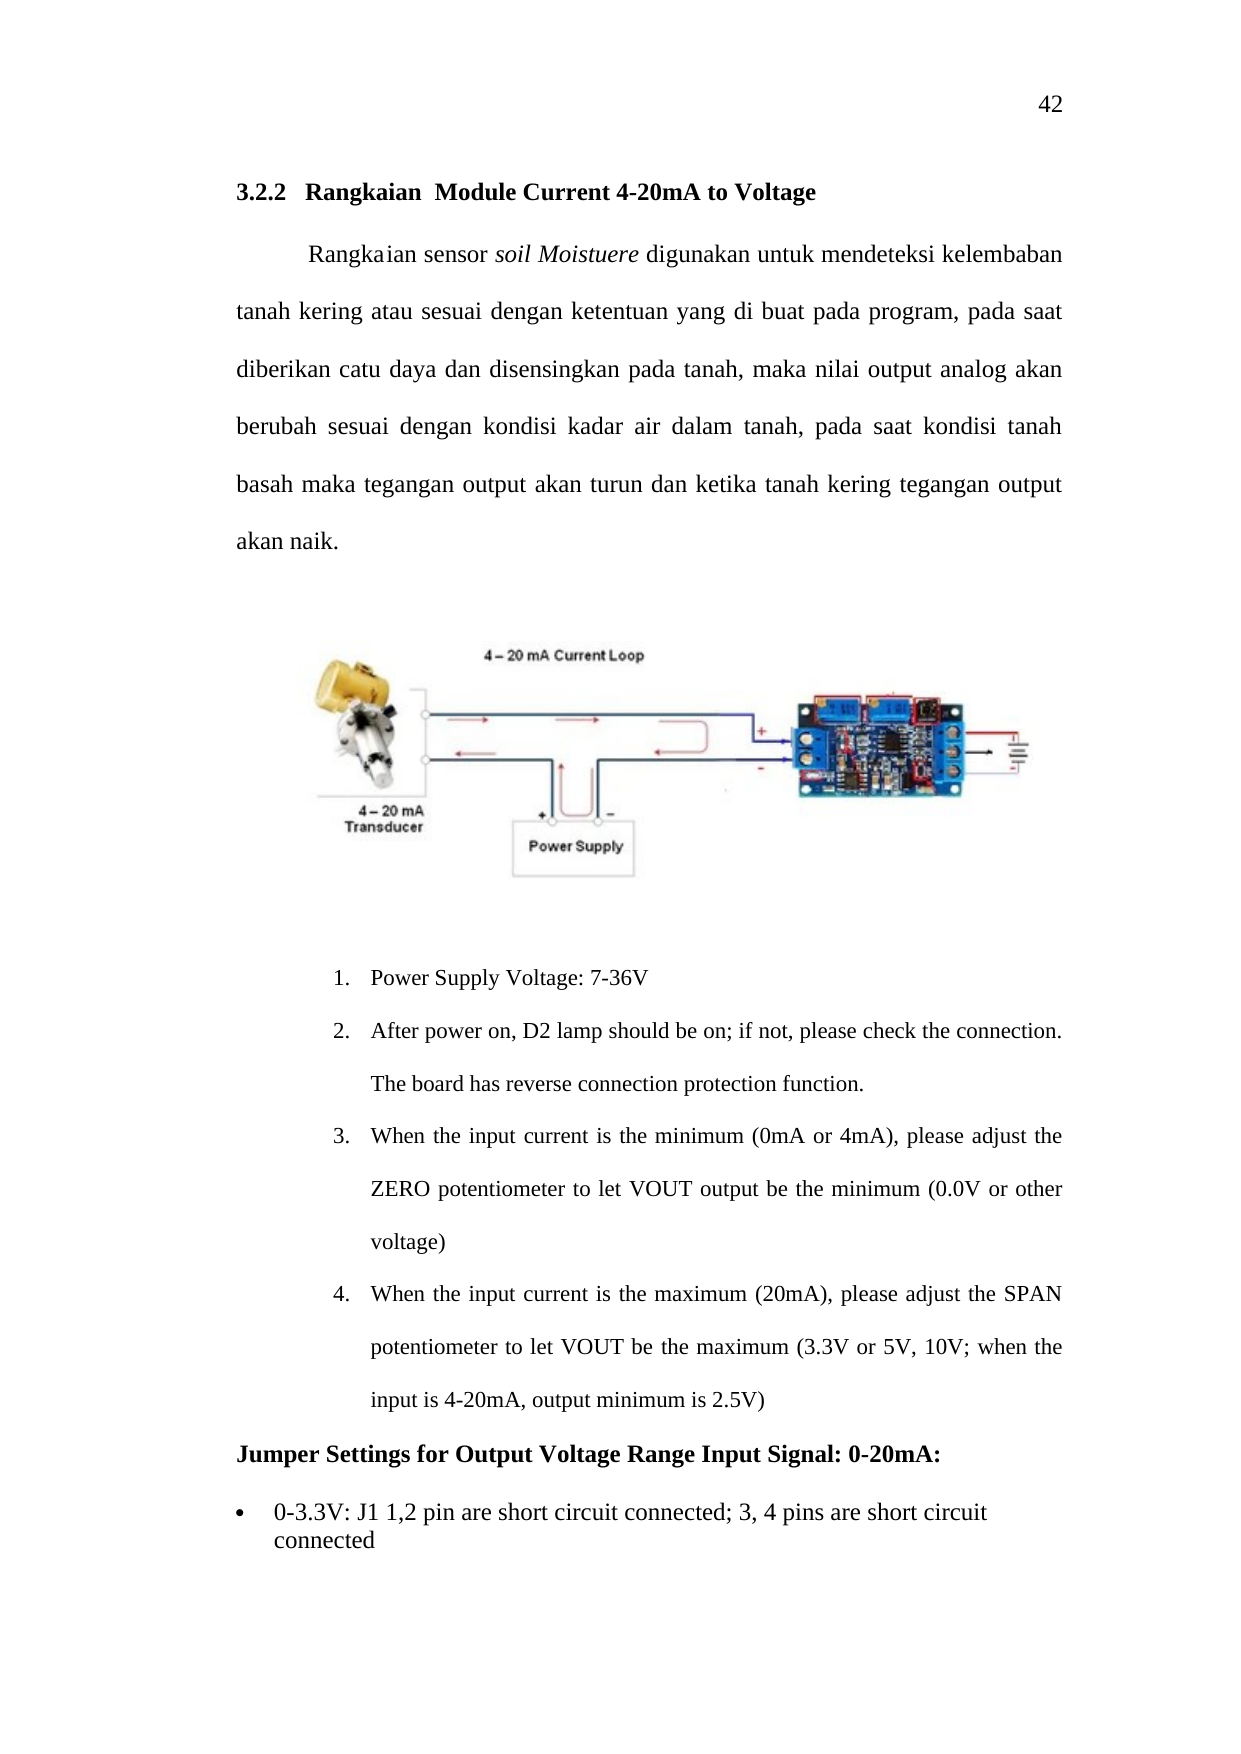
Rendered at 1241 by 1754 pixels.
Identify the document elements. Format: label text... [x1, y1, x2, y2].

list When the input current is the maximum (20mA), please adjust the SPAN potentiometer to let VOUT be the maximum (3.3V or 5V, 10V; when the input is 4-20mA, output minimum is 2.5V) [333, 1281, 1063, 1412]
list After power on, D2 lamp should be on; if not, please check the connection. The board has reverse connection protection function. [333, 1017, 1063, 1096]
list 0-3.3V: J1 1,2 pin are short circuit connected; 3, 4 pins are short circuit connected [236, 1497, 1063, 1554]
subtitle 3.2.2 Rangkaian Module Current 4-20mA to Voltage [236, 177, 1063, 206]
list Power Supply Voltage: 7-36V [333, 964, 1063, 991]
list When the input current is the minimum (0mA or 4mA), please adjust the ZERO potentiometer to let VOUT output be the minimum (0.0V or other voltage) [333, 1122, 1063, 1254]
picture [295, 641, 1046, 936]
text Jumper Settings for Output Voltage Range Input Signal: 0-20mA: [236, 1439, 1063, 1467]
text Rangka ian sensor soil Moistuere digunakan untuk mendeteksi kelembaban tanah kering atau sesuai dengan ketentuan yang di buat pada program, pada saat diberikan catu daya dan disensingkan pada tanah, maka nilai output analog akan berubah sesuai dengan kondisi kadar air dalam tanah, pada saat kondisi tanah basah maka tegangan output akan turun dan ketika tanah kering tegangan output akan naik. [236, 239, 1063, 555]
